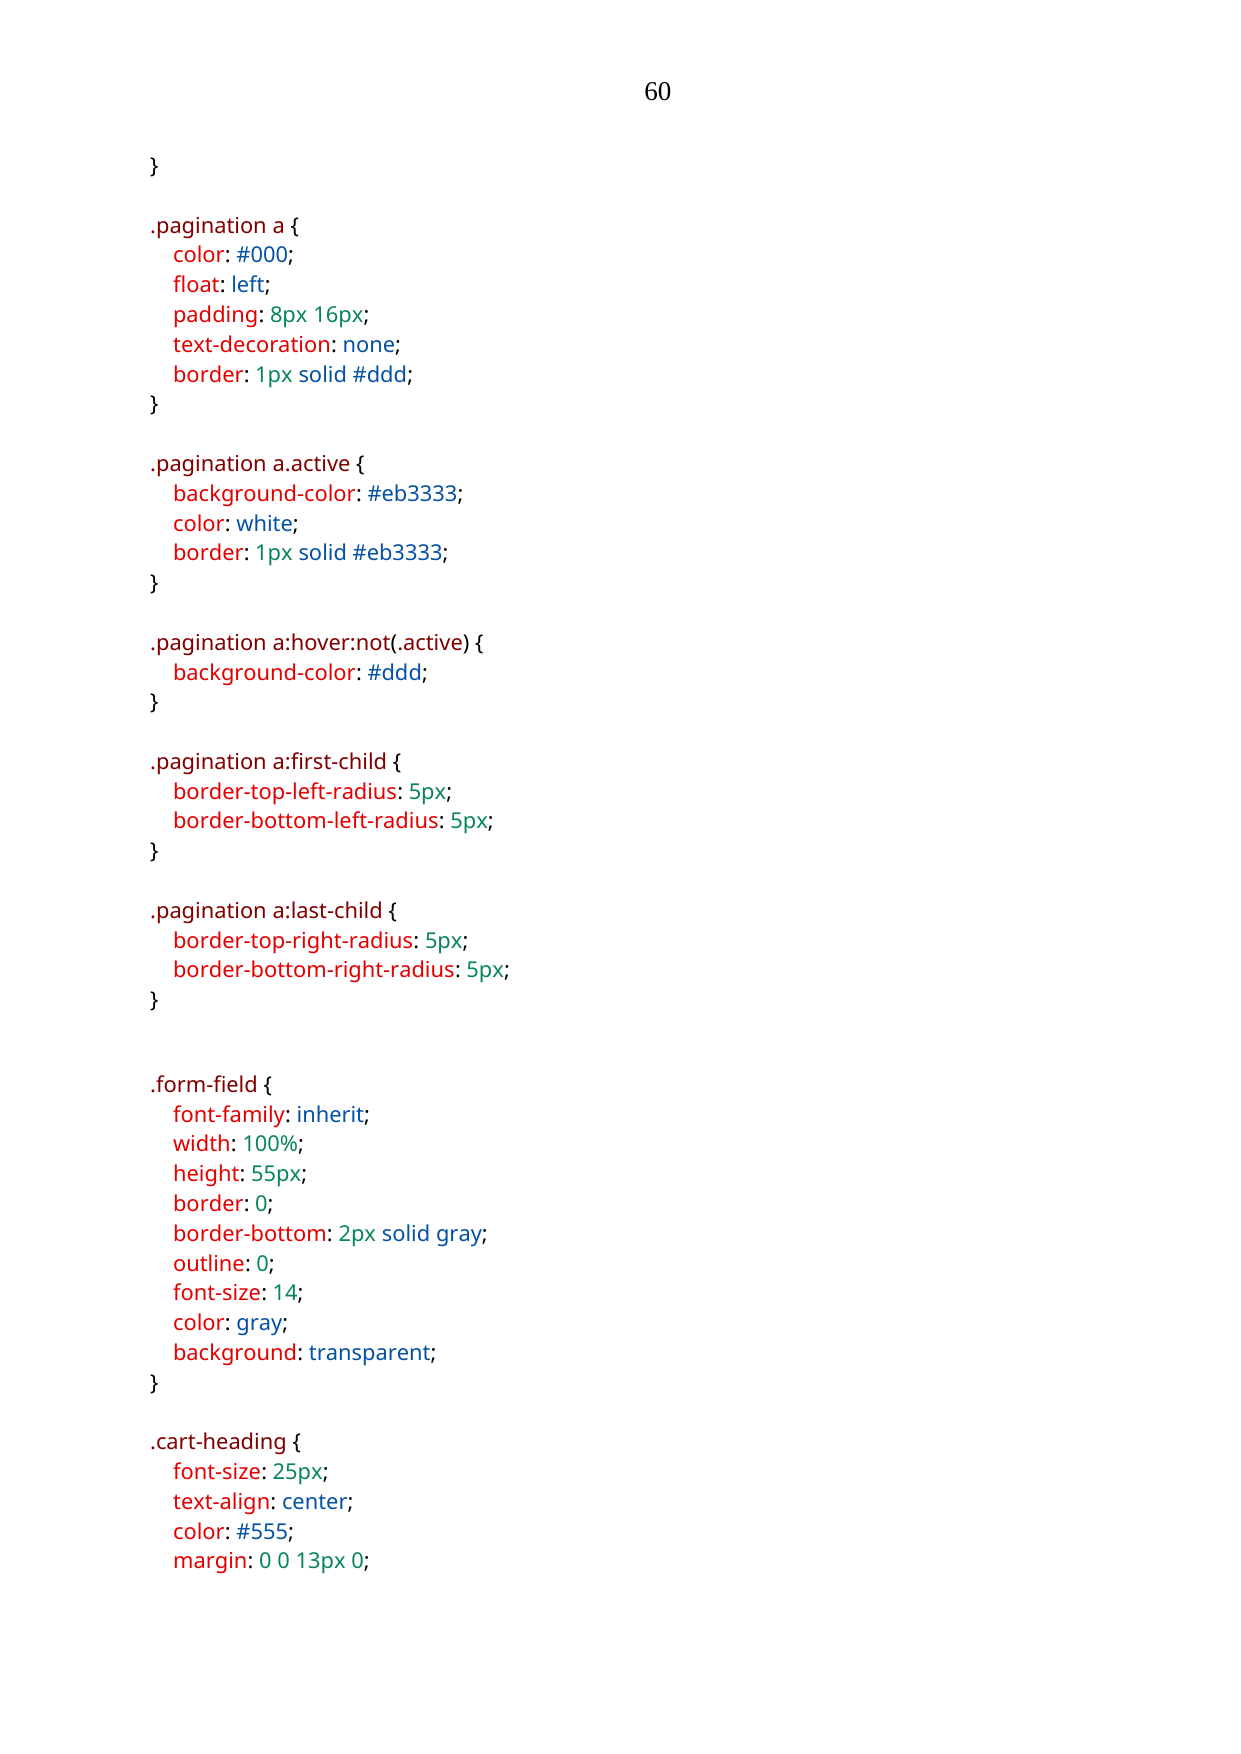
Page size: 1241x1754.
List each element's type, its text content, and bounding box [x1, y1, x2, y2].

text border: 0; [150, 1188, 1090, 1218]
text font-size: 25px; [150, 1456, 1090, 1486]
text text-decoration: none; [150, 329, 1090, 358]
text text-align: center; [150, 1486, 1090, 1516]
text .pagination a { [150, 209, 1090, 239]
text color: white; [150, 507, 1090, 537]
text font-size: 14; [150, 1277, 1090, 1307]
text .form-field { [150, 1069, 1090, 1098]
text border-top-left-radius: 5px; [150, 776, 1090, 805]
text width: 100%; [150, 1128, 1090, 1158]
text .pagination a.active { [150, 448, 1090, 478]
text border: 1px solid #eb3333; [150, 537, 1090, 567]
text border: 1px solid #ddd; [150, 358, 1090, 388]
text padding: 8px 16px; [150, 299, 1090, 329]
text color: #555; [150, 1516, 1090, 1545]
text height: 55px; [150, 1158, 1090, 1188]
text border-bottom-left-radius: 5px; [150, 805, 1090, 835]
text border-top-right-radius: 5px; [150, 924, 1090, 954]
text } [150, 835, 1090, 865]
text float: left; [150, 269, 1090, 299]
text } [150, 984, 1090, 1014]
text } [150, 150, 1090, 180]
text outline: 0; [150, 1247, 1090, 1277]
text } [150, 1367, 1090, 1396]
text color: #000; [150, 239, 1090, 269]
text .cart-heading { [150, 1426, 1090, 1456]
text color: gray; [150, 1307, 1090, 1337]
text } [150, 567, 1090, 597]
text } [150, 686, 1090, 716]
text font-family: inherit; [150, 1098, 1090, 1128]
text background: transparent; [150, 1337, 1090, 1367]
text .pagination a:hover:not(.active) { [150, 627, 1090, 656]
text margin: 0 0 13px 0; [150, 1545, 1090, 1575]
text background-color: #ddd; [150, 656, 1090, 686]
text .pagination a:first-child { [150, 746, 1090, 776]
text border-bottom: 2px solid gray; [150, 1218, 1090, 1247]
text .pagination a:last-child { [150, 895, 1090, 924]
text } [150, 388, 1090, 418]
text background-color: #eb3333; [150, 478, 1090, 507]
text border-bottom-right-radius: 5px; [150, 954, 1090, 984]
